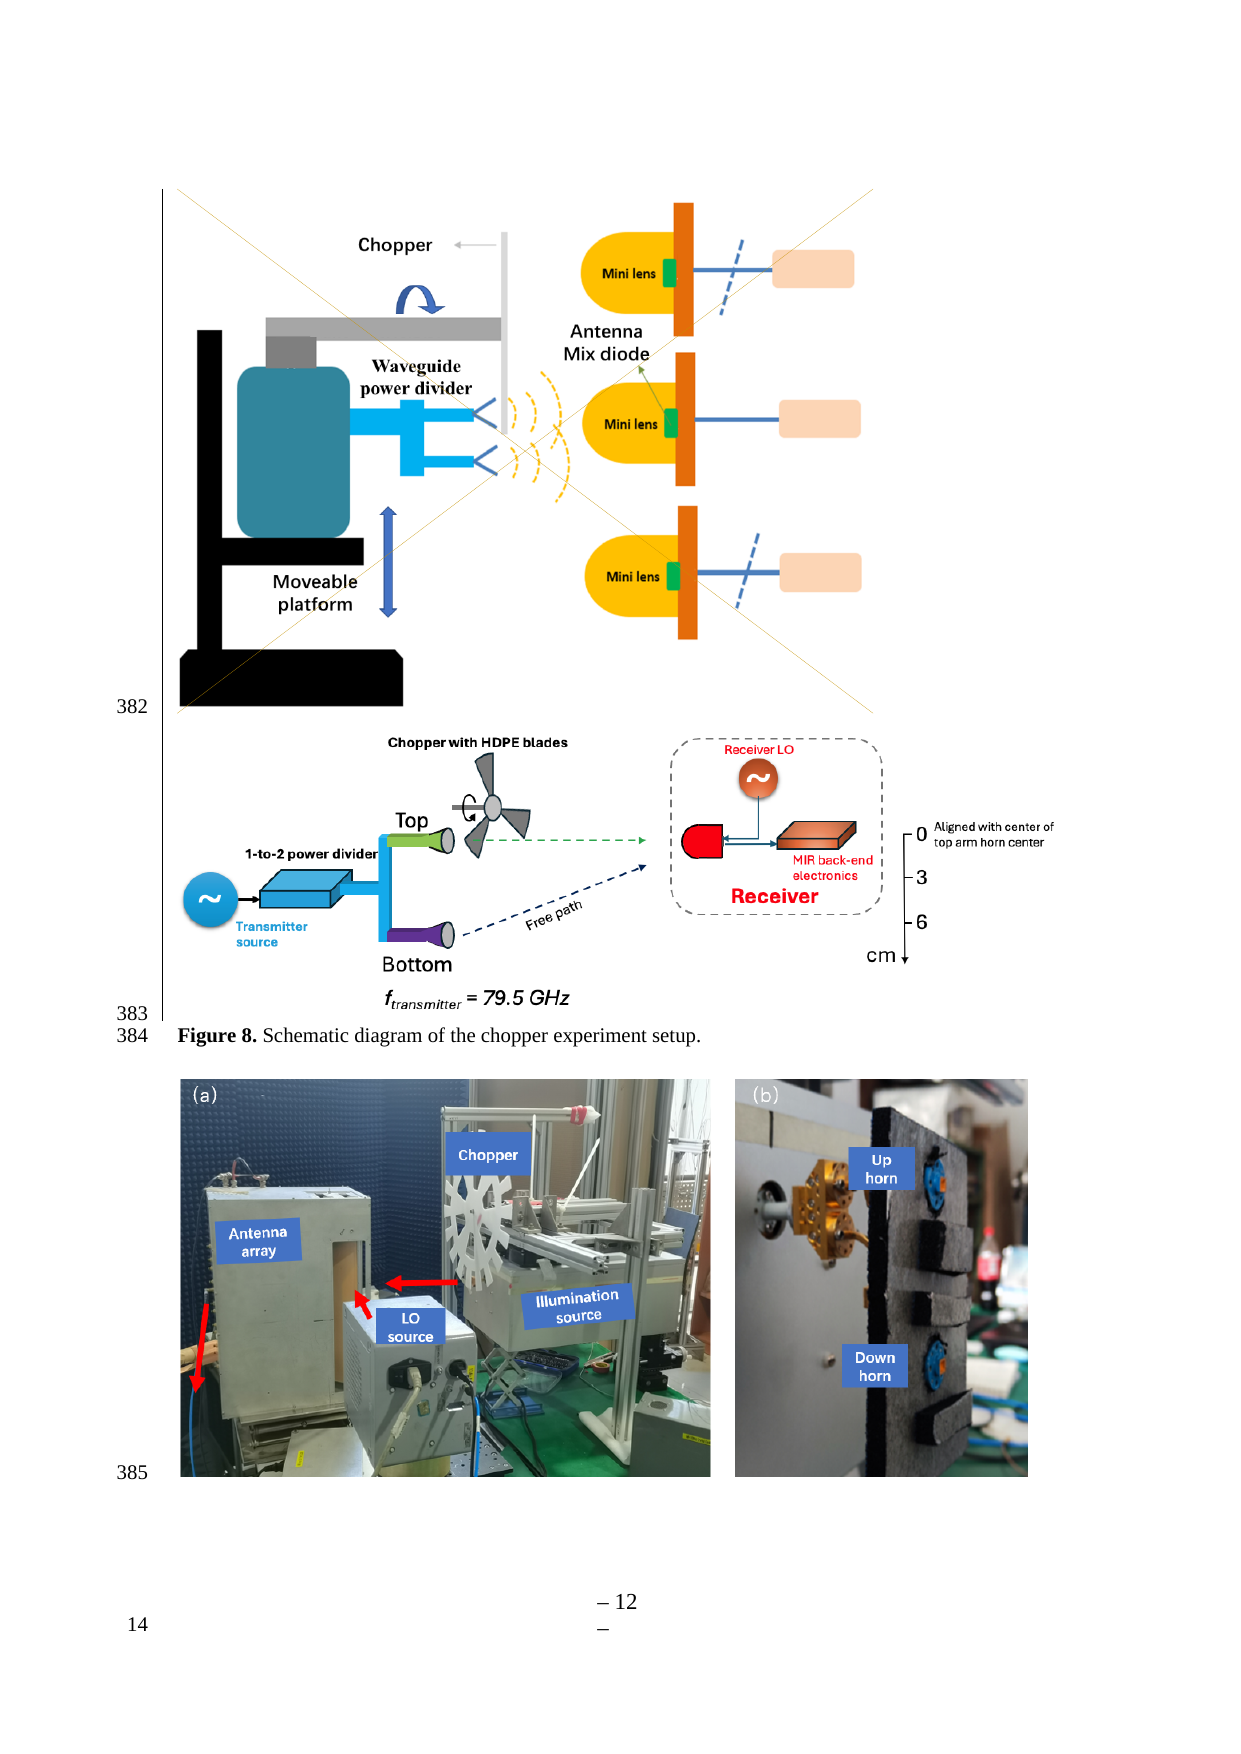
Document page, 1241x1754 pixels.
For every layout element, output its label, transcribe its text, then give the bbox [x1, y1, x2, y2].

text Figure 8. Schematic diagram of the chopper experiment setup. [177, 1023, 1063, 1047]
picture [177, 190, 523, 712]
picture [178, 188, 872, 450]
picture [527, 190, 874, 713]
picture [178, 452, 872, 714]
picture [177, 1076, 1030, 1480]
picture [177, 716, 1063, 1021]
